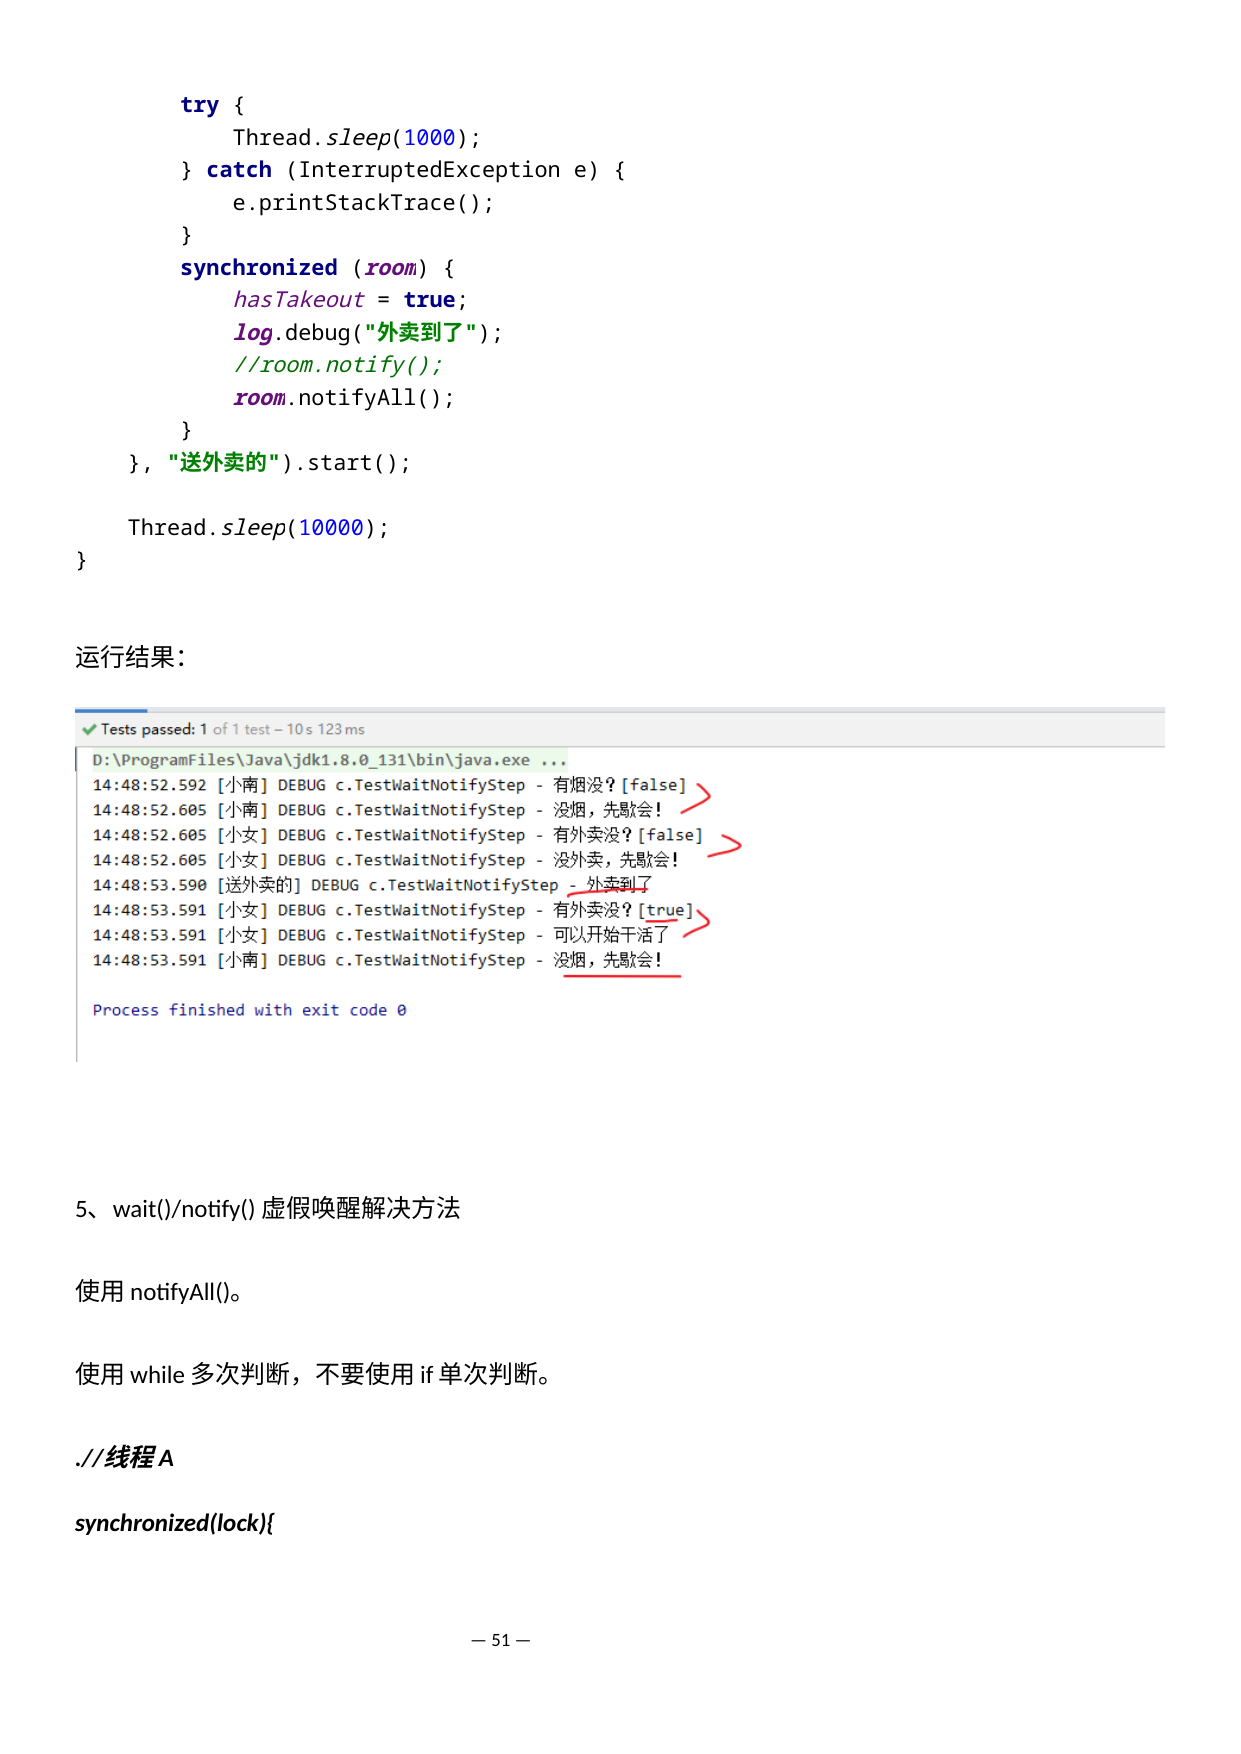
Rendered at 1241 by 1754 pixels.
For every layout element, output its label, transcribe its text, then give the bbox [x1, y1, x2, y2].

list synchronized(lock){ [75, 1507, 1165, 1539]
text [75, 88, 1165, 575]
list 使用while多次判断，不要使用if单次判断。 [75, 1340, 1165, 1405]
picture [75, 707, 1166, 1062]
list .//线程A [75, 1423, 1165, 1488]
list wait()/notify() 虚假唤醒解决方法 [75, 1174, 1165, 1239]
list 使用notifyAll()。 [75, 1257, 1165, 1322]
list 运行结果： [75, 623, 1165, 688]
